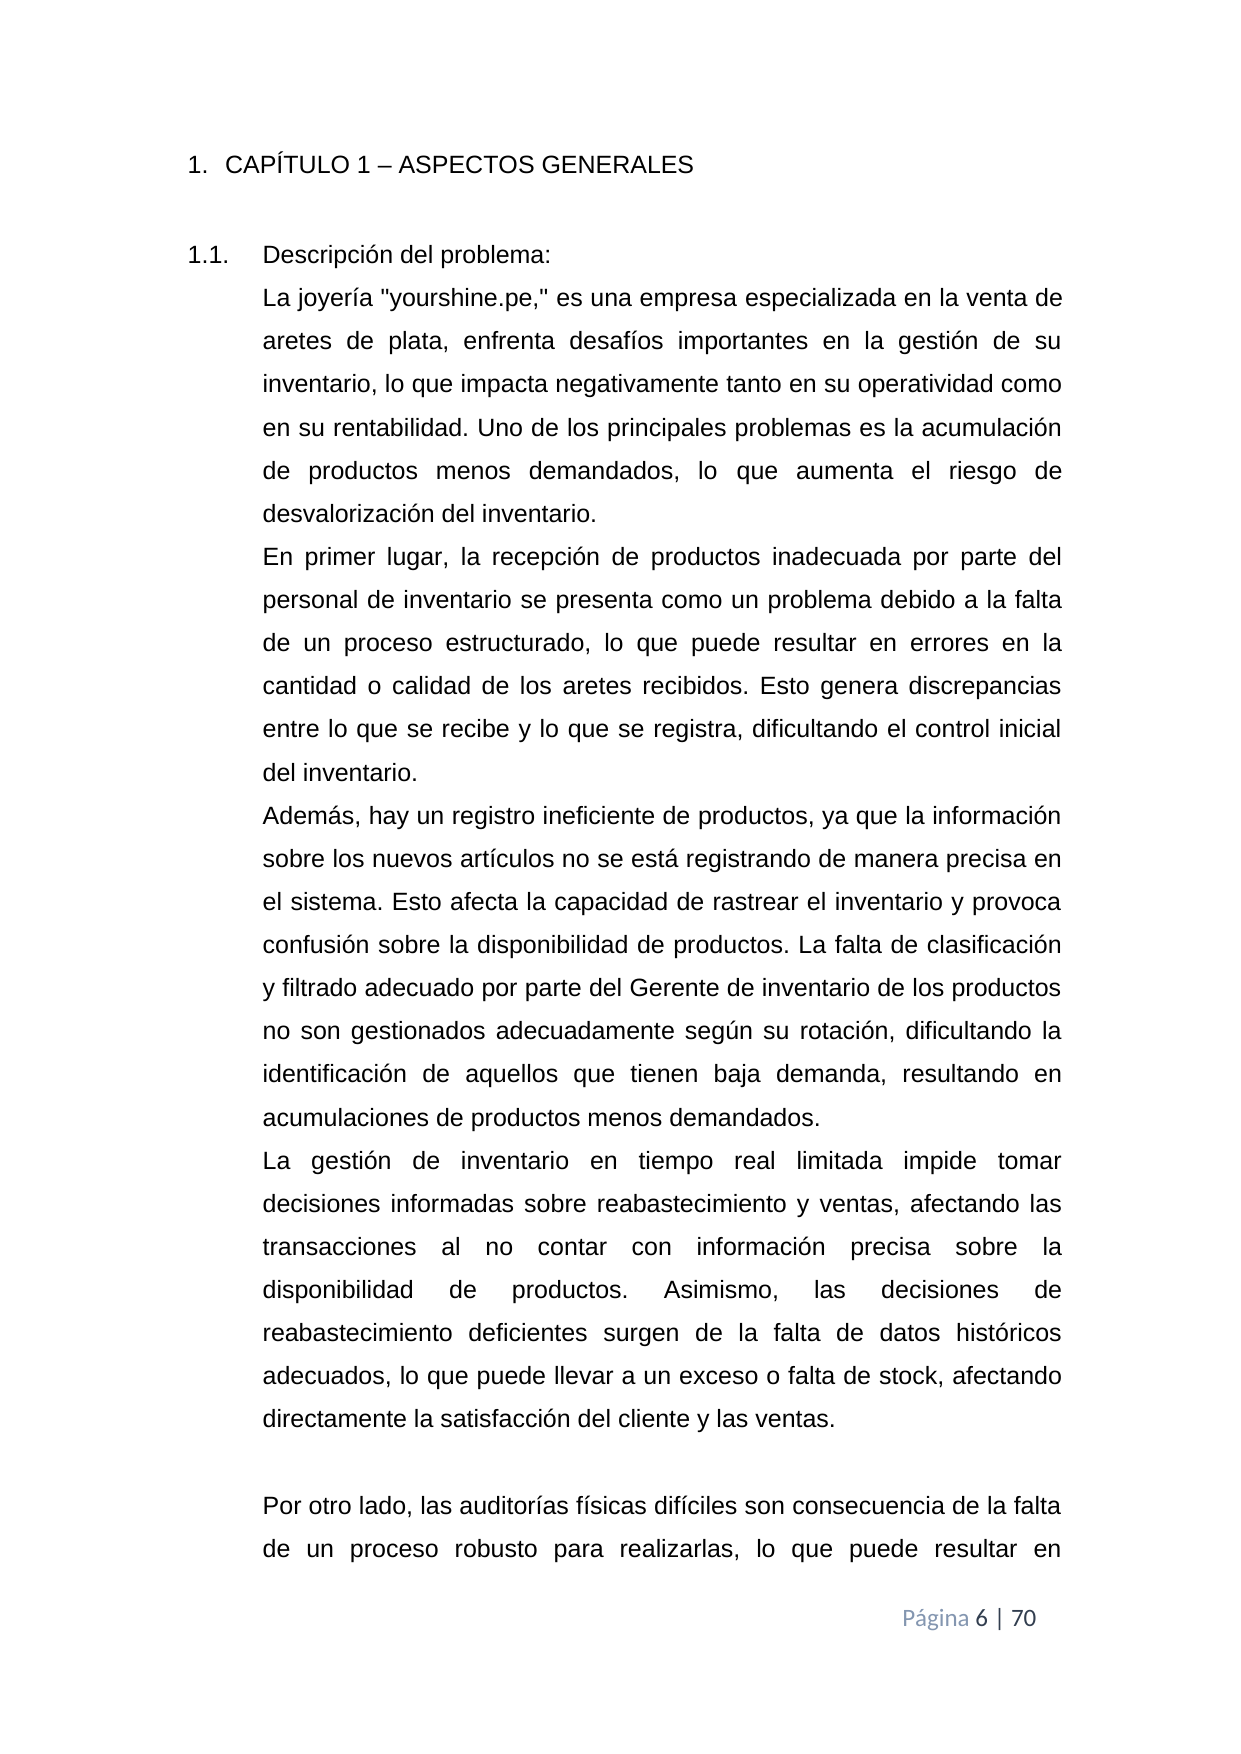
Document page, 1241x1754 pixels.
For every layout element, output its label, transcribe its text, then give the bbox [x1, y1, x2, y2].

text La gestión de inventario en tiempo real limitada impide tomar decisiones informadas sobre reabastecimiento y ventas, afectando las transacciones al no contar con información precisa sobre la disponibilidad de productos. Asimismo, las decisiones de reabastecimiento deficientes surgen de la falta de datos históricos adecuados, lo que puede llevar a un exceso o falta de stock, afectando directamente la satisfacción del cliente y las ventas. [262, 1146, 1063, 1433]
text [262, 1491, 1063, 1562]
text En primer lugar, la recepción de productos inadecuada por parte del personal de inventario se presenta como un problema debido a la falta de un proceso estructurado, lo que puede resultar en errores en la cantidad o calidad de los aretes recibidos. Esto genera discrepancias entre lo que se recibe y lo que se registra, dificultando el control inicial del inventario. [262, 542, 1063, 786]
subtitle Descripción del problema: [187, 240, 1063, 269]
subtitle CAPÍTULO 1 – ASPECTOS GENERALES [187, 150, 1063, 179]
text La joyería "yourshine.pe," es una empresa especializada en la venta de aretes de plata, enfrenta desafíos importantes en la gestión de su inventario, lo que impacta negativamente tanto en su operatividad como en su rentabilidad. Uno de los principales problemas es la acumulación de productos menos demandados, lo que aumenta el riesgo de desvalorización del inventario. [262, 283, 1063, 527]
text Además, hay un registro ineficiente de productos, ya que la información sobre los nuevos artículos no se está registrando de manera precisa en el sistema. Esto afecta la capacidad de rastrear el inventario y provoca confusión sobre la disponibilidad de productos. La falta de clasificación y filtrado adecuado por parte del Gerente de inventario de los productos no son gestionados adecuadamente según su rotación, dificultando la identificación de aquellos que tienen baja demanda, resultando en acumulaciones de productos menos demandados. [262, 801, 1063, 1131]
